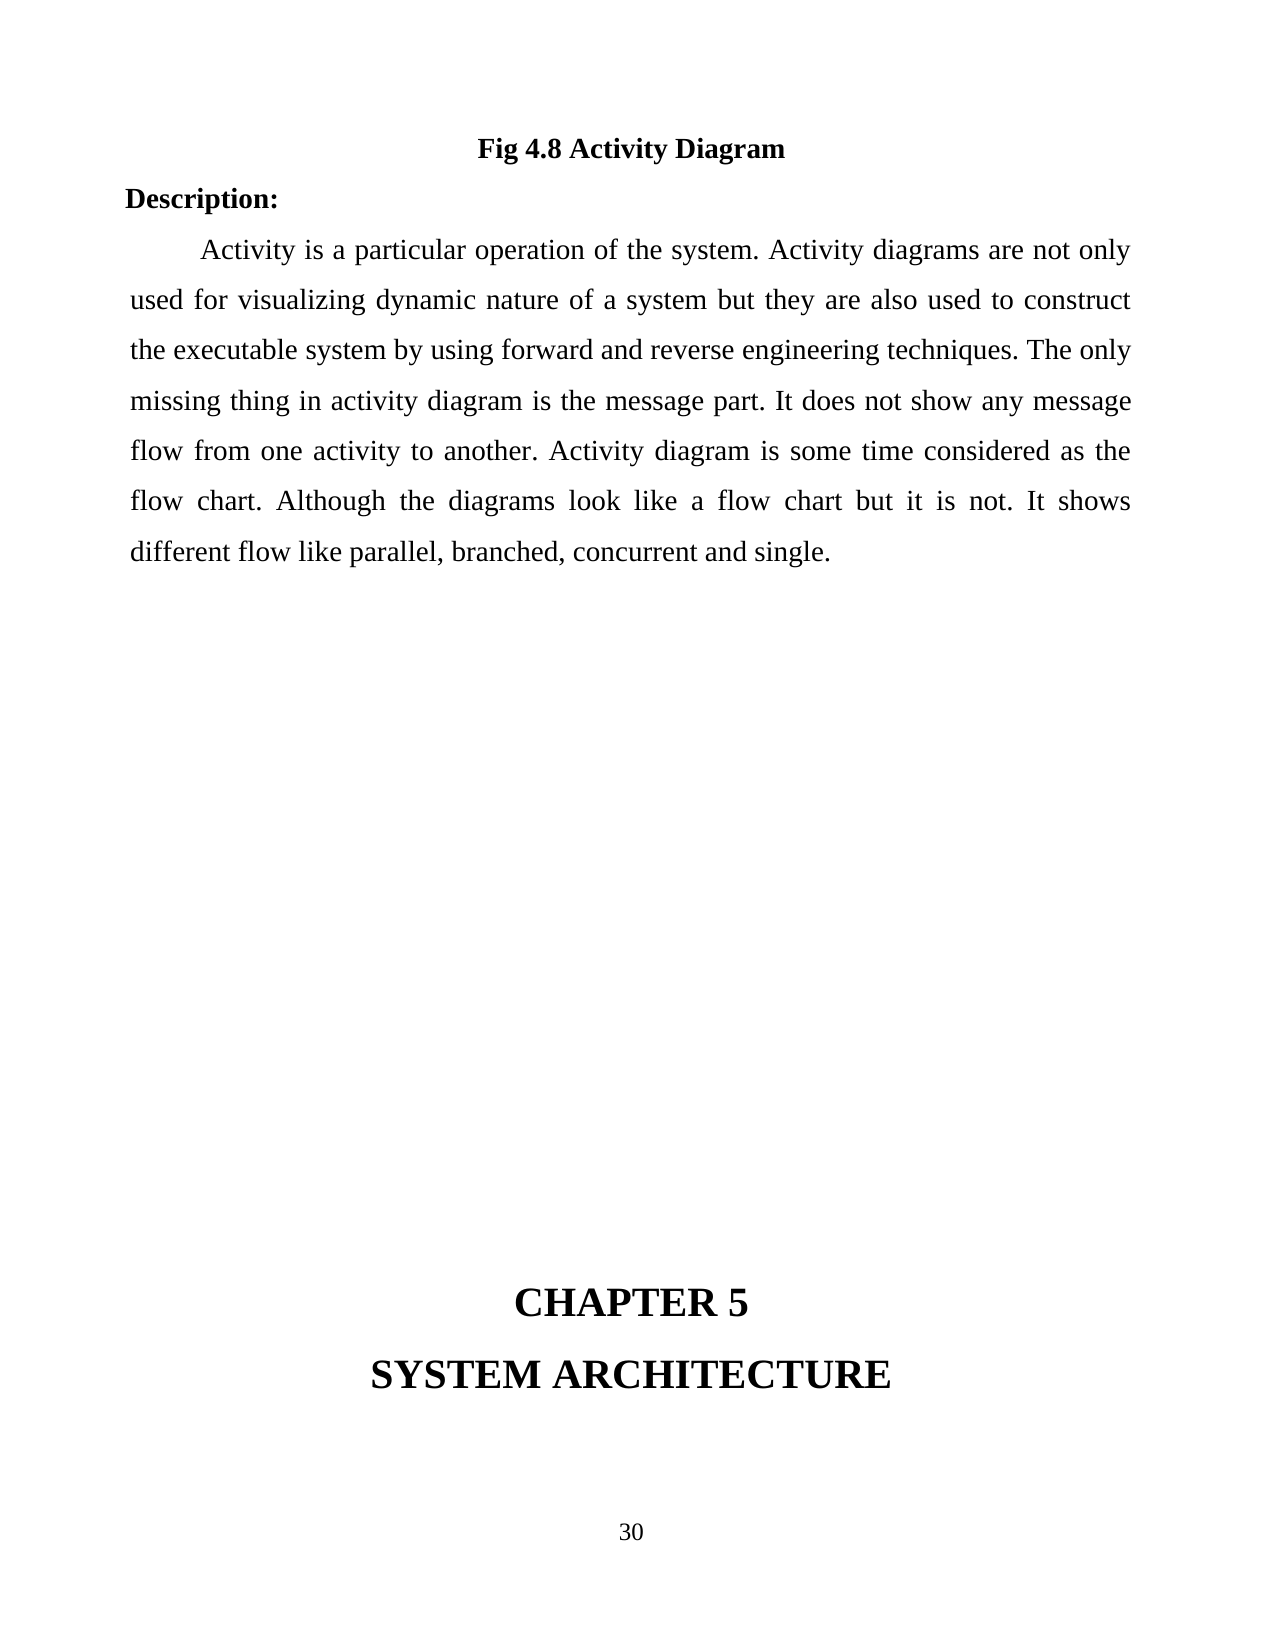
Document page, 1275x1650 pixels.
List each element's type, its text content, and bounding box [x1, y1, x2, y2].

text SYSTEM ARCHITECTURE [125, 1349, 1137, 1397]
text Activity is a particular operation of the system. Activity diagrams are not only used for visualizing dynamic nature of a system but they are also used to construct the executable system by using forward and reverse engineering techniques. The only missing thing in activity diagram is the message part. It does not show any message flow from one activity to another. Activity diagram is some time considered as the flow chart. Although the diagrams look like a flow chart but it is not. It shows different flow like parallel, branched, concurrent and single. [130, 232, 1132, 567]
text Description: [125, 182, 1137, 215]
text CHAPTER 5 [125, 1277, 1137, 1325]
text Fig 4.8 Activity Diagram [125, 131, 1137, 165]
